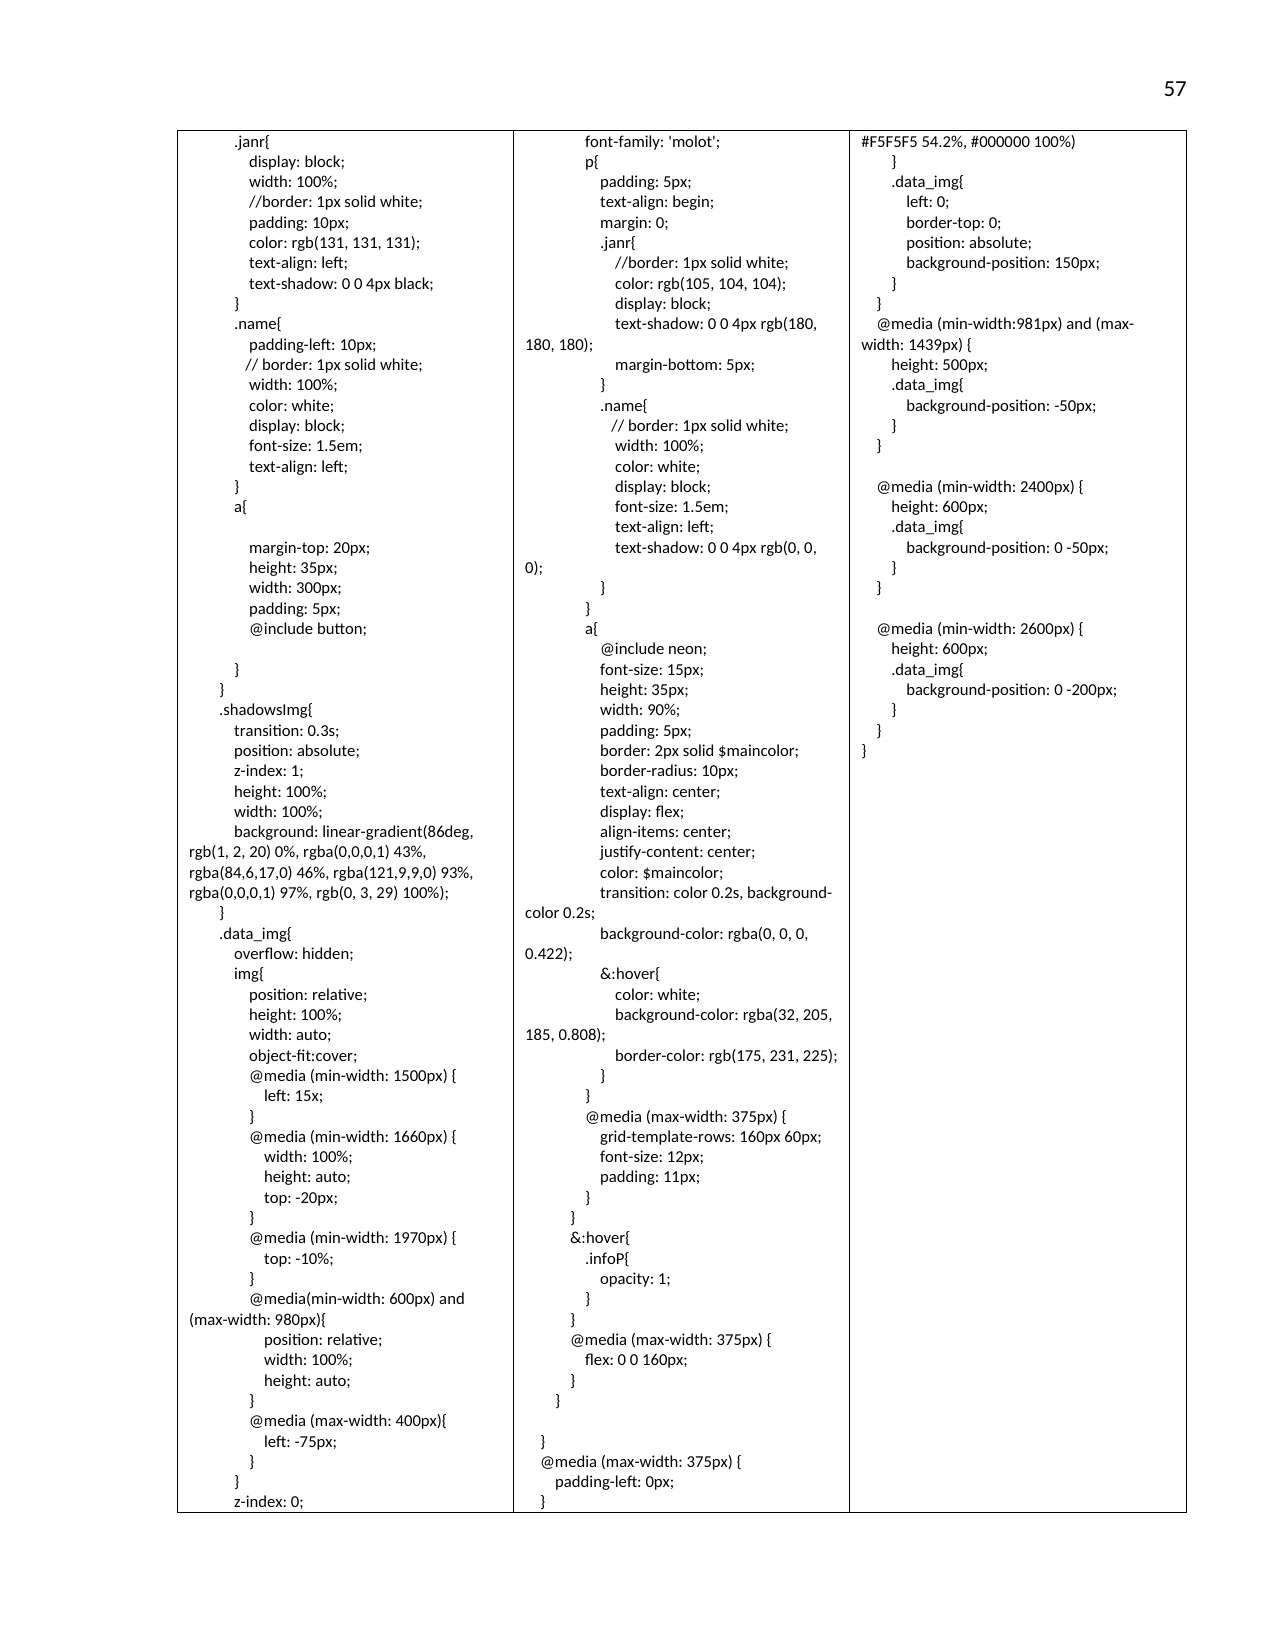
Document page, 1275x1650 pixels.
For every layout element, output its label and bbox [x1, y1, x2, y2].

table_header [850, 131, 1186, 1512]
table_header [178, 131, 513, 1512]
table_header [514, 131, 849, 1512]
